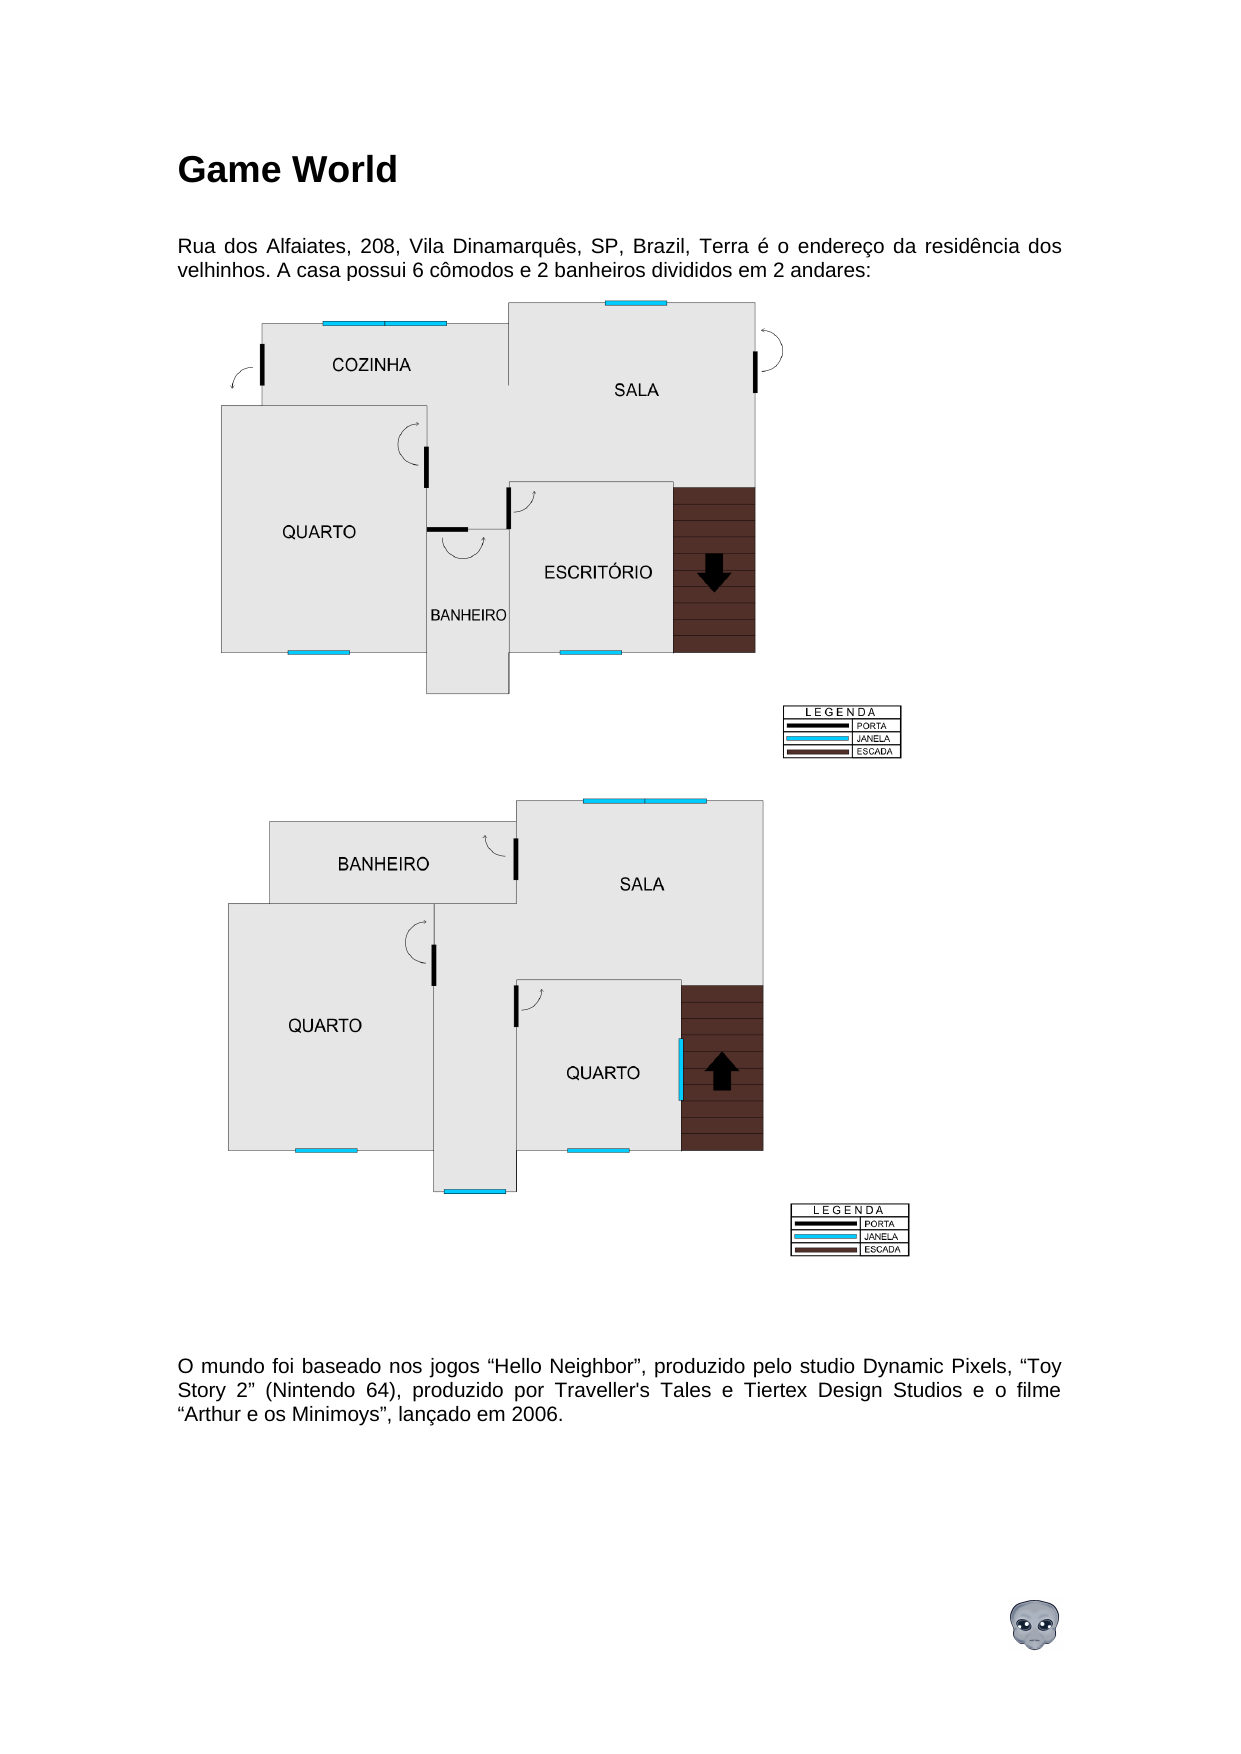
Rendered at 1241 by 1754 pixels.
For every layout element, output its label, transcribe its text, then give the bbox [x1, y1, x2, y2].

text Rua dos Alfaiates, 208, Vila Dinamarquês, SP, Brazil, Terra é o endereço da residência dos velhinhos. A casa possui 6 cômodos e 2 banheiros divididos em 2 andares: [177, 234, 1063, 282]
picture [177, 783, 916, 1259]
picture [1006, 1598, 1064, 1653]
picture [177, 281, 938, 759]
text O mundo foi baseado nos jogos “Hello Neighbor”, produzido pelo studio Dynamic Pixels, “Toy Story 2” (Nintendo 64), produzido por Traveller's Tales e Tiertex Design Studios e o filme “Arthur e os Minimoys”, lançado em 2006. [177, 1354, 1063, 1426]
text Game World [177, 148, 1063, 191]
